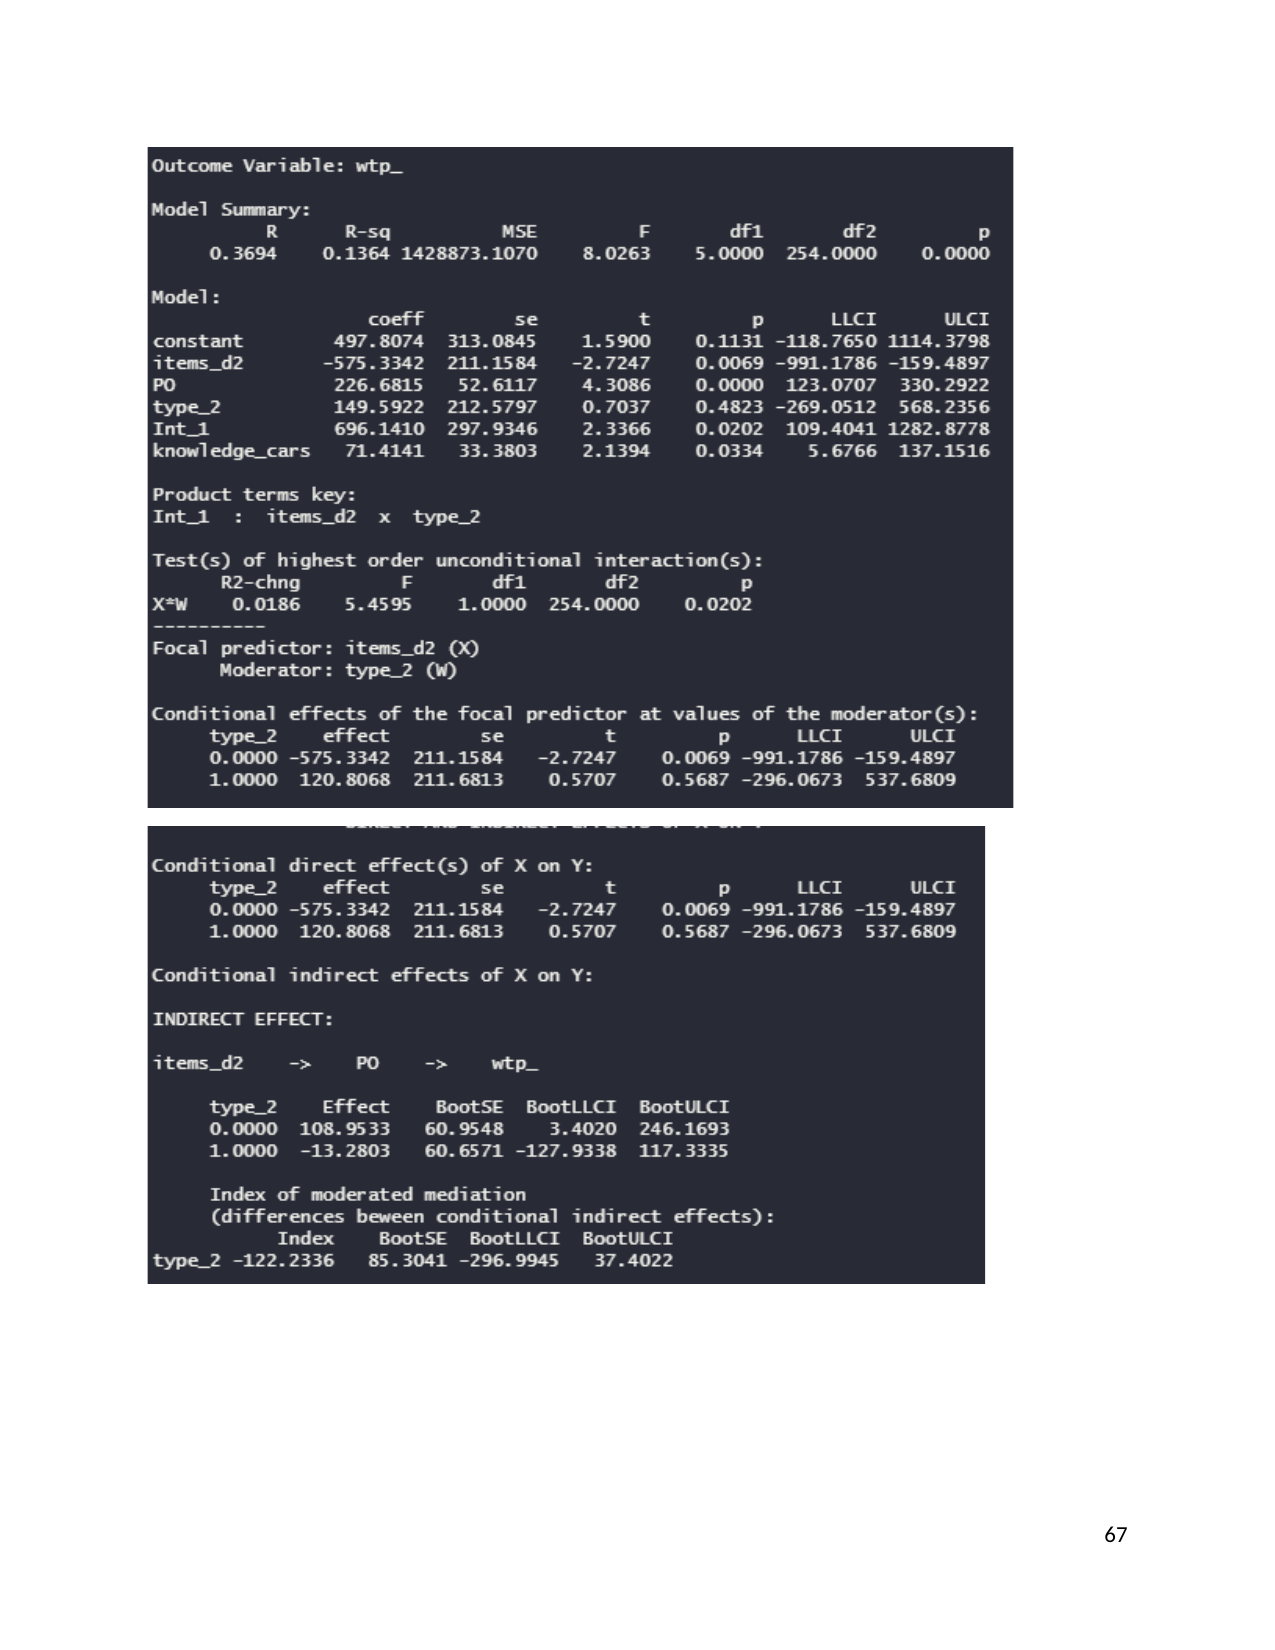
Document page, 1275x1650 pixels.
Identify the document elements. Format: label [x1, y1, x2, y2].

picture [147, 826, 986, 1284]
picture [147, 147, 1014, 808]
